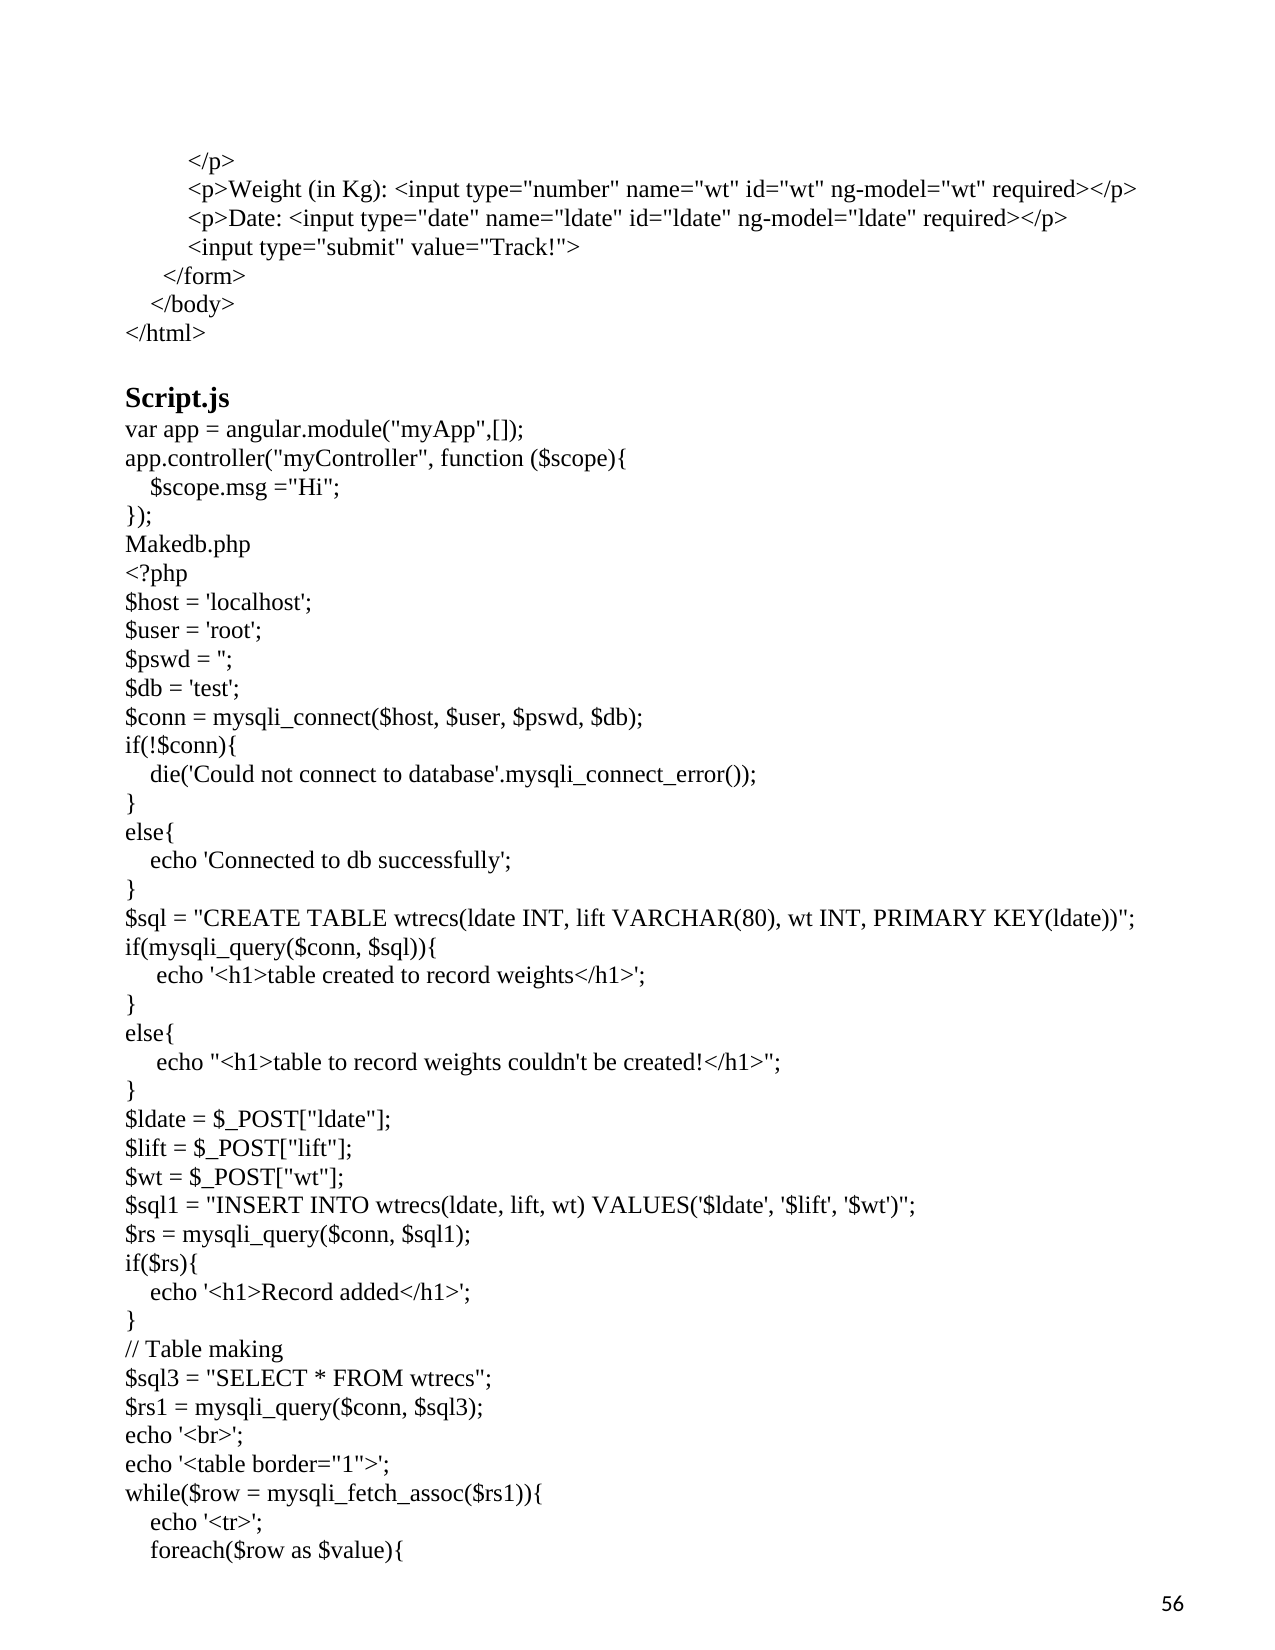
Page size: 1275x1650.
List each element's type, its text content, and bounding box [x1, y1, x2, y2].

text if($rs){ [125, 1248, 1204, 1277]
text $rs = mysqli_query($conn, $sql1); [125, 1219, 1204, 1248]
text foreach($row as $value){ [125, 1535, 1204, 1564]
text } [125, 788, 1204, 817]
text else{ [125, 1018, 1204, 1047]
text var app = angular.module("myApp",[]); [125, 414, 1204, 443]
text <?php [125, 558, 1204, 587]
text if(!$conn){ [125, 730, 1204, 759]
text } [125, 989, 1204, 1018]
text die('Could not connect to database'.mysqli_connect_error()); [125, 759, 1204, 788]
text } [125, 874, 1204, 903]
text echo '<table border="1">'; [125, 1449, 1204, 1478]
text $lift = $_POST["lift"]; [125, 1133, 1204, 1162]
text $ldate = $_POST["ldate"]; [125, 1104, 1204, 1133]
text } [125, 1075, 1204, 1104]
text $sql1 = "INSERT INTO wtrecs(ldate, lift, wt) VALUES('$ldate', '$lift', '$wt')"; [125, 1190, 1204, 1219]
text }); [125, 500, 1204, 529]
text app.controller("myController", function ($scope){ [125, 443, 1204, 472]
text $scope.msg ="Hi"; [125, 472, 1204, 500]
text $user = 'root'; [125, 615, 1204, 644]
text echo '<h1>Record added</h1>'; [125, 1277, 1204, 1305]
text $sql = "CREATE TABLE wtrecs(ldate INT, lift VARCHAR(80), wt INT, PRIMARY KEY(ldate))"; [125, 903, 1204, 932]
text </p> [125, 146, 1204, 174]
text while($row = mysqli_fetch_assoc($rs1)){ [125, 1478, 1204, 1507]
text <p>Date: <input type="date" name="ldate" id="ldate" ng-model="ldate" required></p> [125, 203, 1204, 232]
text </body> [125, 289, 1204, 318]
text <input type="submit" value="Track!"> [125, 232, 1204, 261]
text if(mysqli_query($conn, $sql)){ [125, 932, 1204, 960]
text $db = 'test'; [125, 673, 1204, 702]
text // Table making [125, 1334, 1204, 1363]
text $sql3 = "SELECT * FROM wtrecs"; [125, 1363, 1204, 1392]
text $pswd = ''; [125, 644, 1204, 673]
text <p>Weight (in Kg): <input type="number" name="wt" id="wt" ng-model="wt" required></p> [125, 174, 1204, 203]
text $rs1 = mysqli_query($conn, $sql3); [125, 1392, 1204, 1420]
text Script.js [125, 381, 1204, 414]
text $wt = $_POST["wt"]; [125, 1162, 1204, 1190]
text echo '<tr>'; [125, 1507, 1204, 1535]
text </html> [125, 318, 1204, 347]
text echo '<h1>table created to record weights</h1>'; [125, 960, 1204, 989]
text $host = 'localhost'; [125, 587, 1204, 615]
text $conn = mysqli_connect($host, $user, $pswd, $db); [125, 702, 1204, 730]
text Makedb.php [125, 529, 1204, 558]
text else{ [125, 817, 1204, 845]
text echo '<br>'; [125, 1420, 1204, 1449]
text </form> [125, 261, 1204, 289]
text echo 'Connected to db successfully'; [125, 845, 1204, 874]
text echo "<h1>table to record weights couldn't be created!</h1>"; [125, 1047, 1204, 1075]
text } [125, 1305, 1204, 1334]
